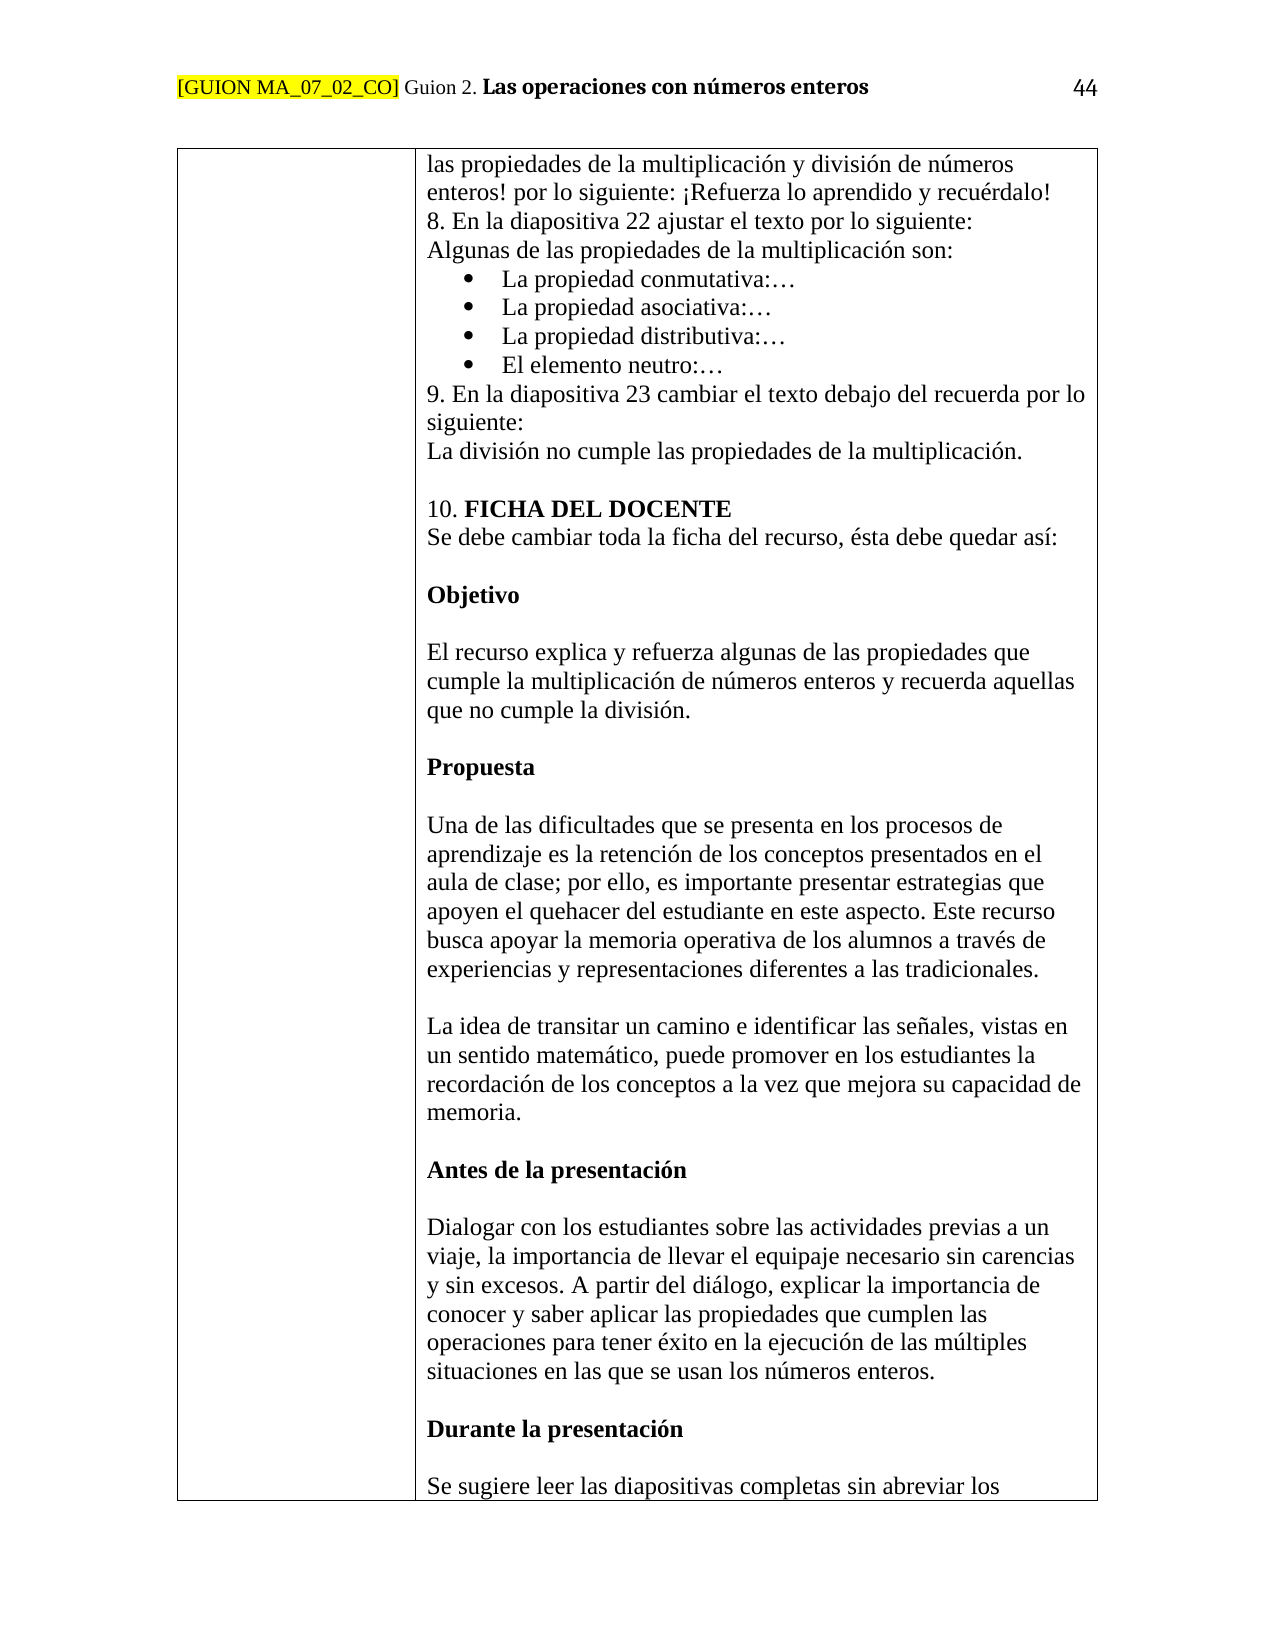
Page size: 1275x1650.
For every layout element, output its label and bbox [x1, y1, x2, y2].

table_cell [416, 149, 1097, 1500]
table_cell [178, 149, 415, 1500]
